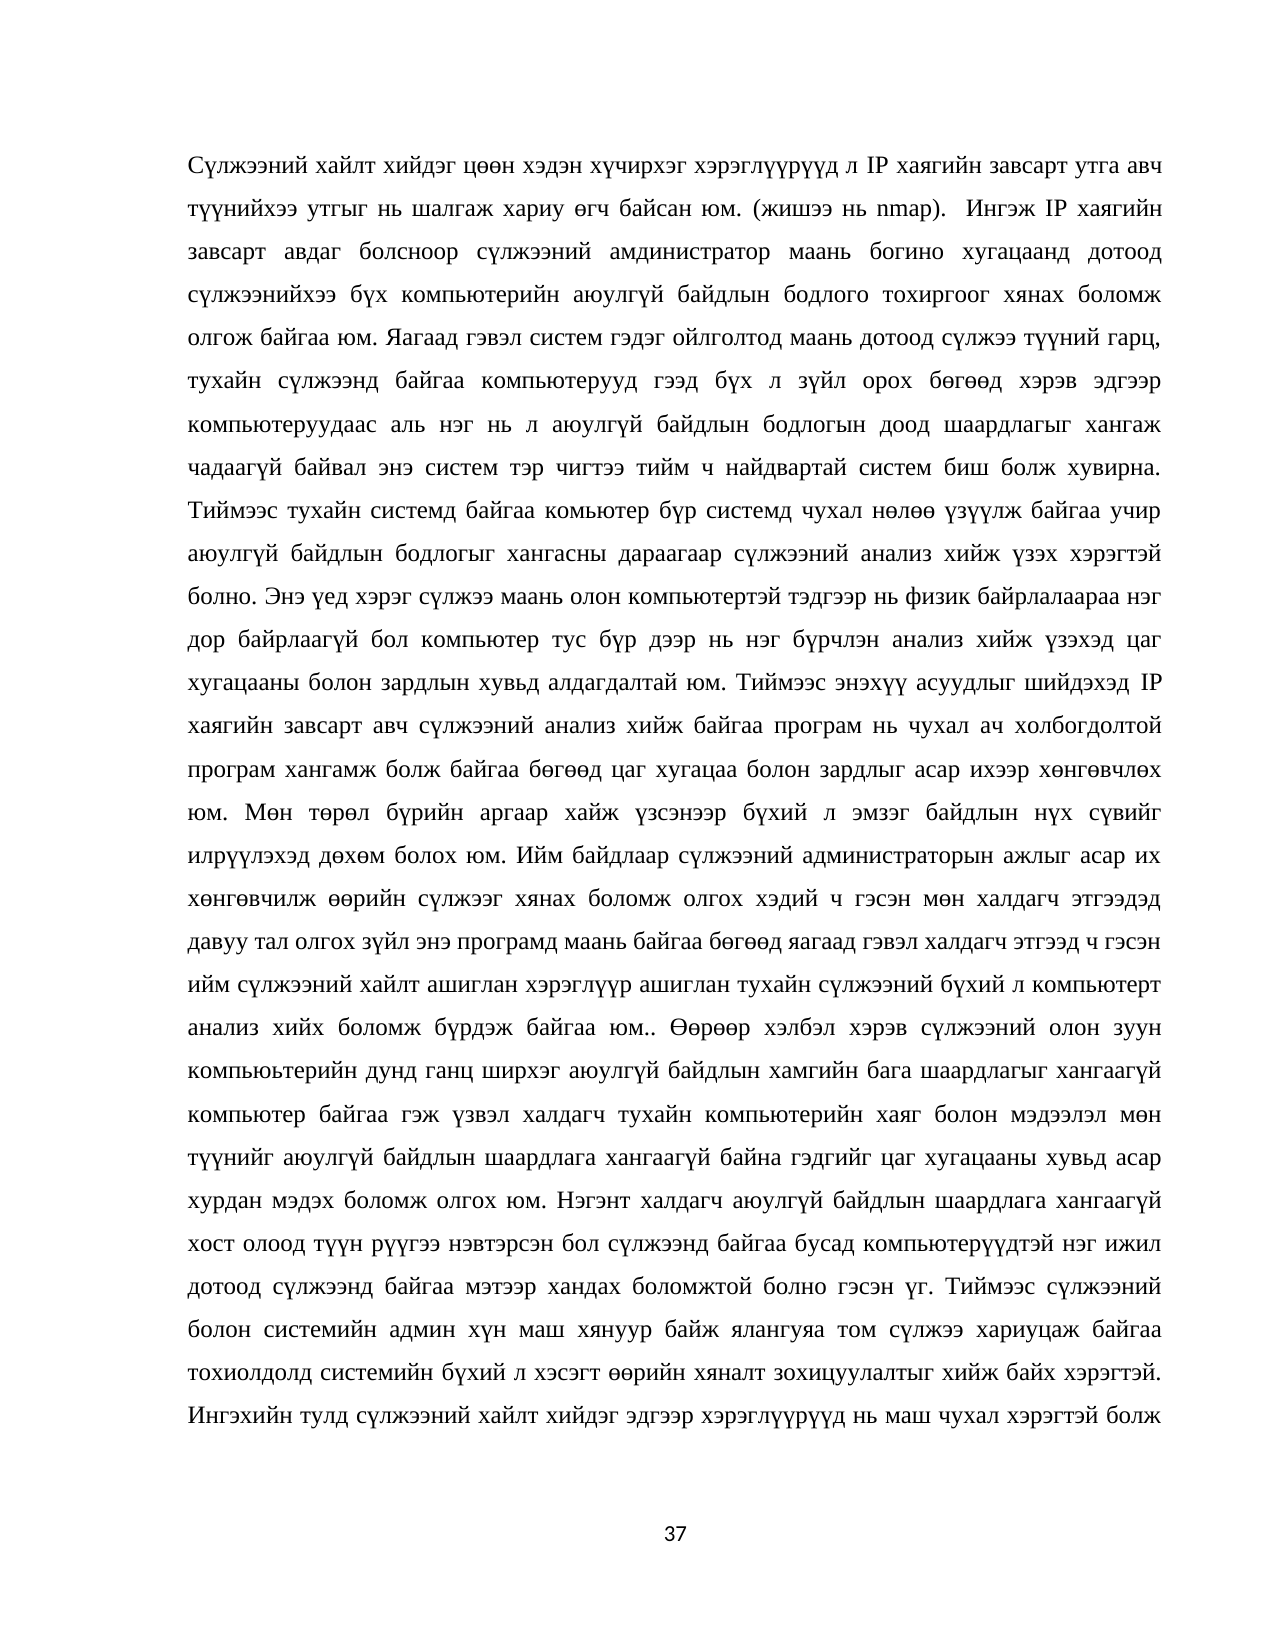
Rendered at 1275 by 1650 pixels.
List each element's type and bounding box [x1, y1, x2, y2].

text [187, 150, 1162, 1429]
